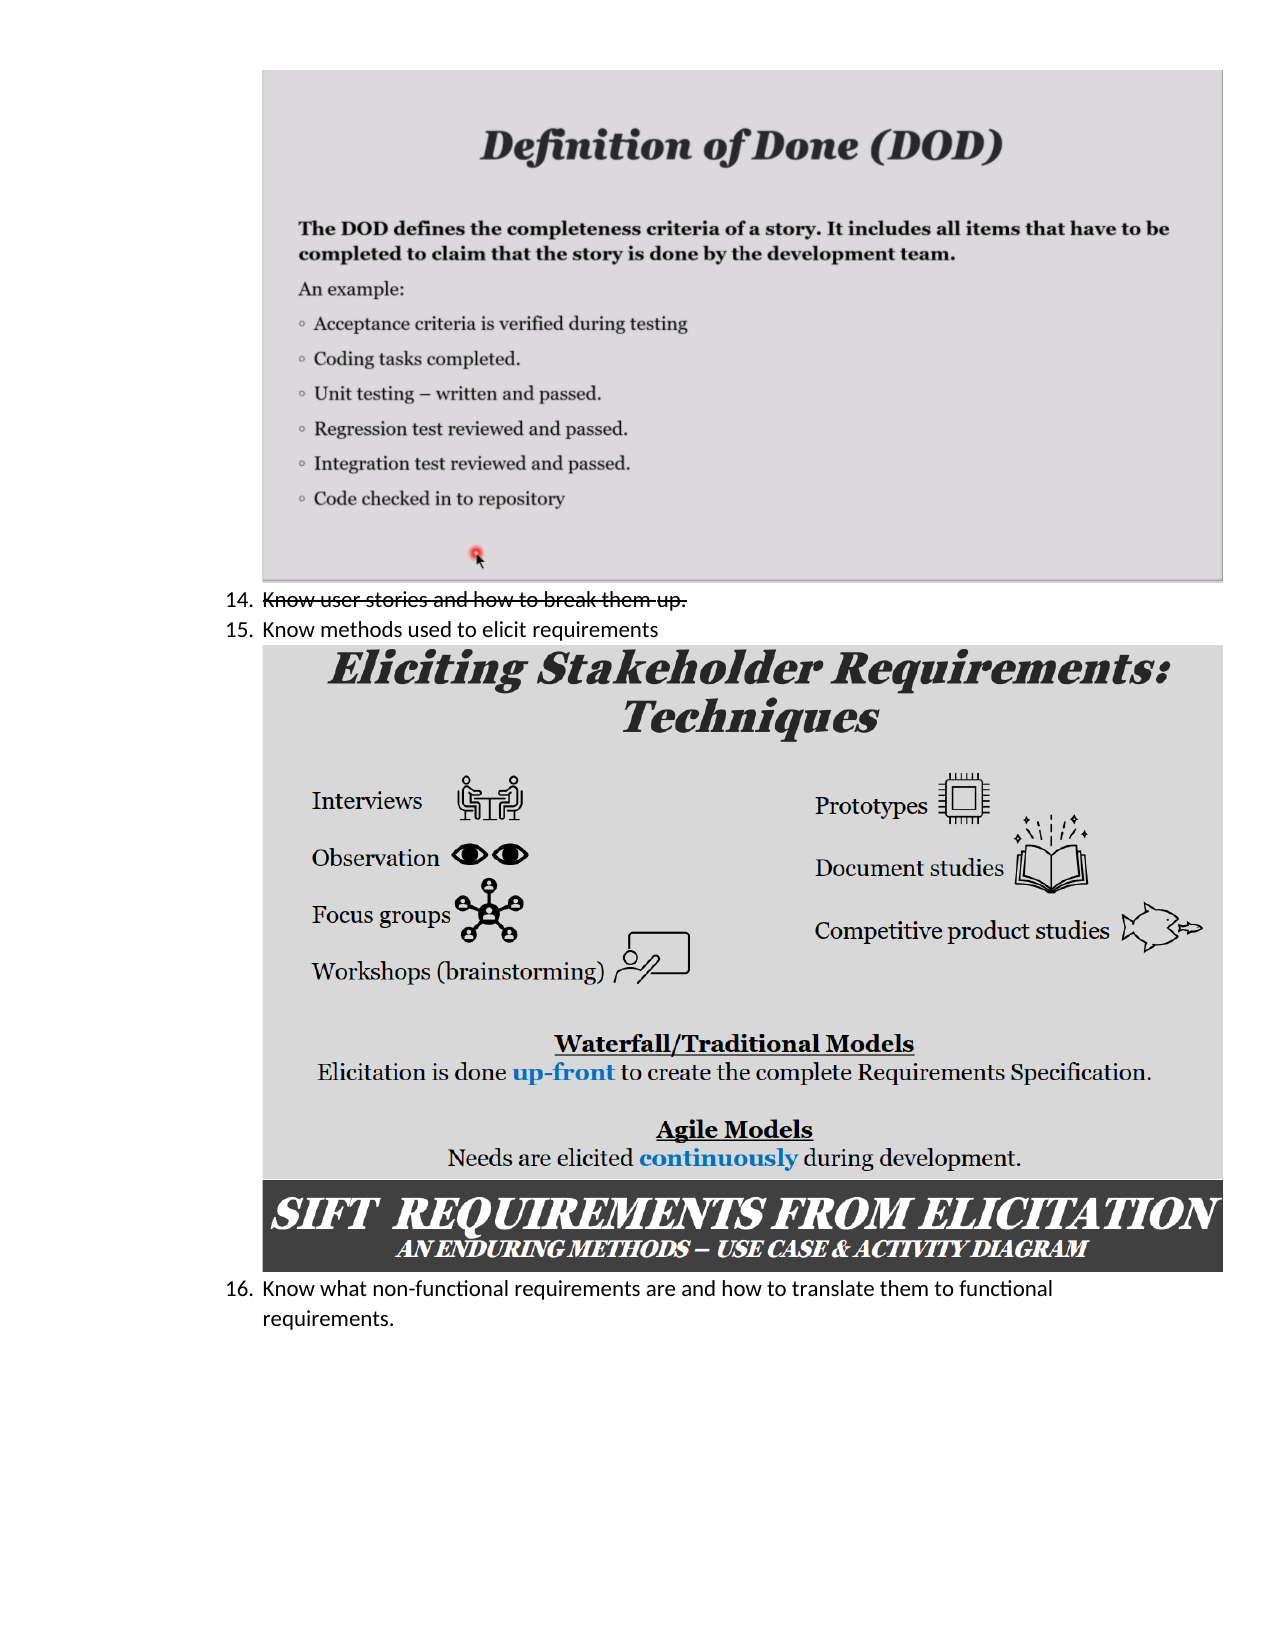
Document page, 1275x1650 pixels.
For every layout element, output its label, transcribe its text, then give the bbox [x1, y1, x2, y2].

list Know what non-functional requirements are and how to translate them to functional requirements. [225, 1274, 1055, 1332]
picture [262, 645, 1223, 1179]
picture [262, 70, 1223, 583]
list Know user stories and how to break them up. [225, 585, 1098, 613]
picture [262, 1180, 1223, 1272]
list Know methods used to elicit requirements [225, 615, 1098, 643]
